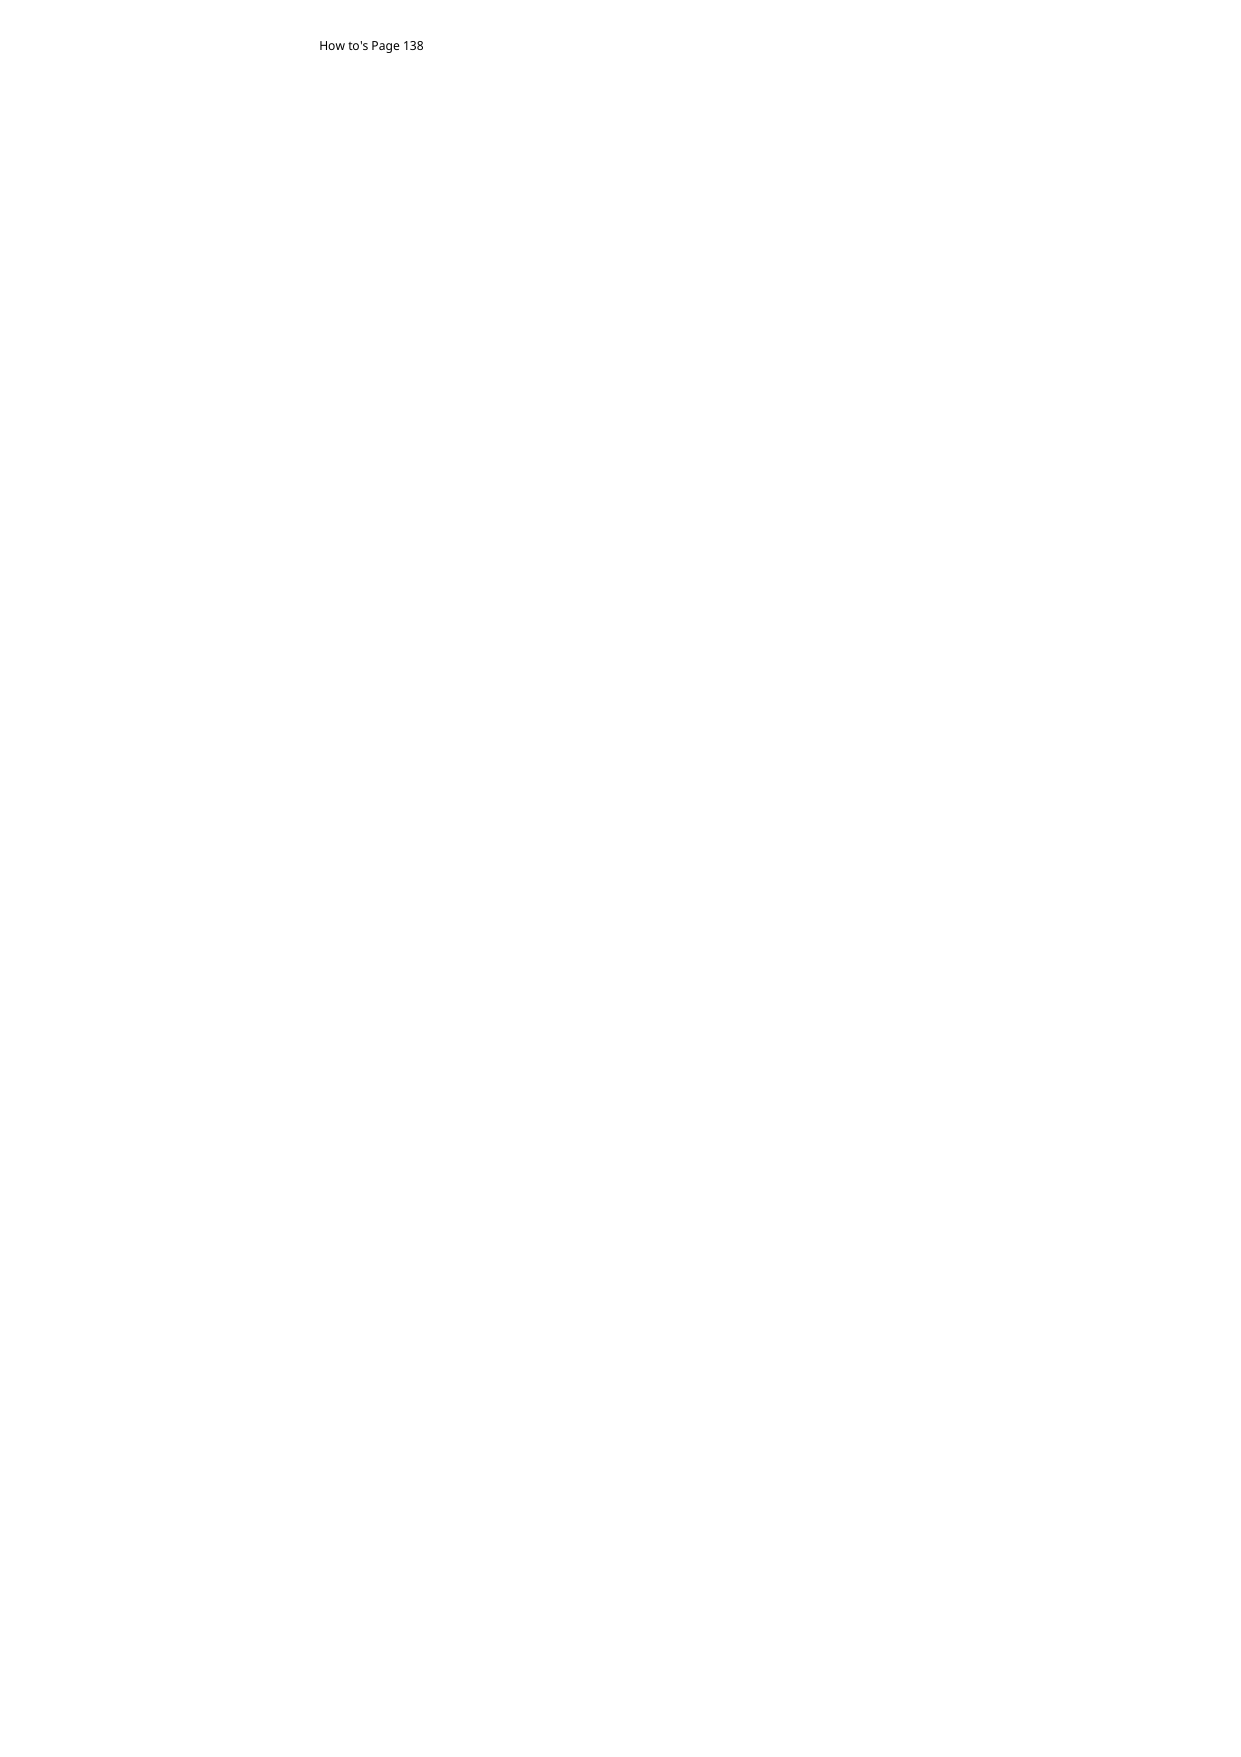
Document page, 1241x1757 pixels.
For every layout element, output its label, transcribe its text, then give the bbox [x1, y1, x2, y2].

text How to's Page 138 [319, 40, 1240, 53]
